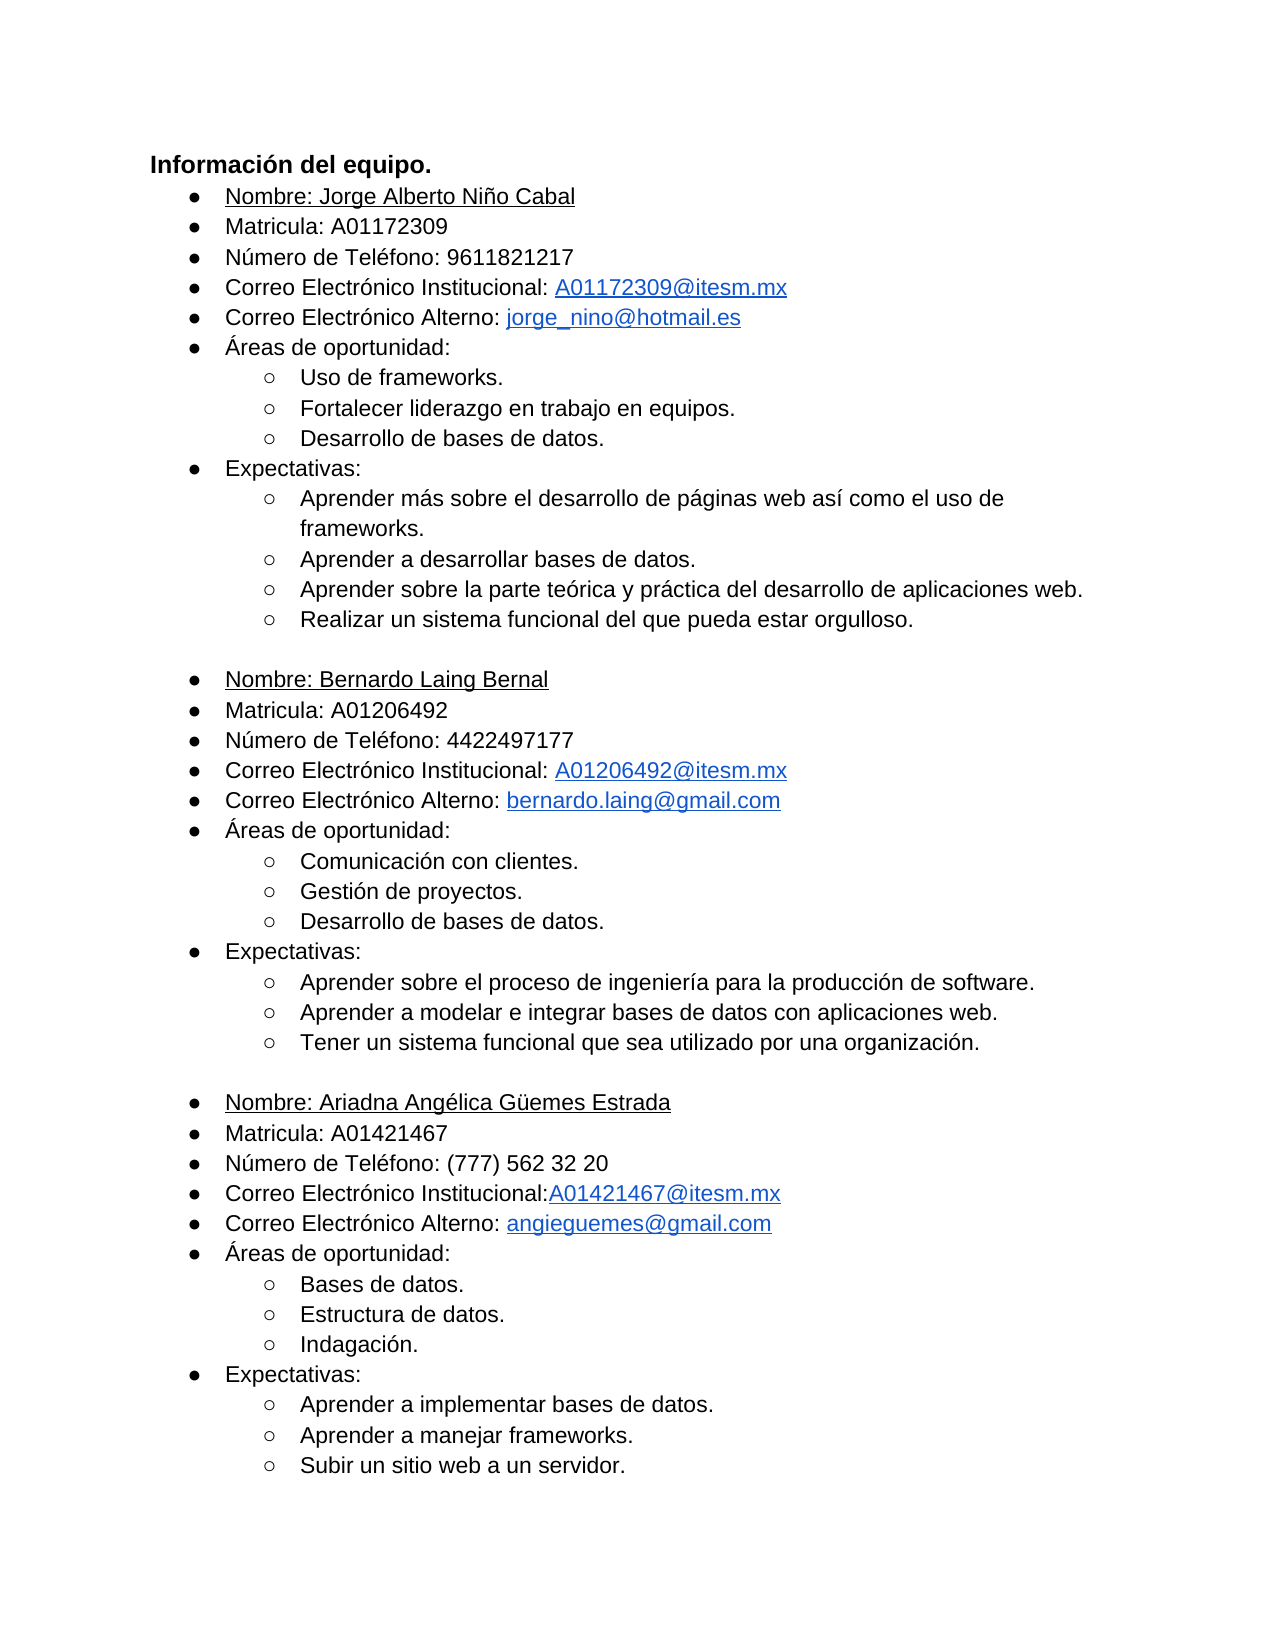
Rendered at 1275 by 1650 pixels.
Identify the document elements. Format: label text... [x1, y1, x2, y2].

list Realizar un sistema funcional del que pueda estar orgulloso. [262, 606, 1125, 632]
list Aprender a modelar e integrar bases de datos con aplicaciones web. [262, 999, 1125, 1025]
list Aprender sobre la parte teórica y práctica del desarrollo de aplicaciones web. [262, 576, 1125, 602]
list Fortalecer liderazgo en trabajo en equipos. [262, 394, 1125, 421]
list Subir un sitio web a un servidor. [262, 1452, 1125, 1478]
list Nombre: Jorge Alberto Niño Cabal [187, 183, 1125, 209]
list Número de Teléfono: 9611821217 [187, 243, 1125, 270]
list Matricula: A01421467 [187, 1119, 1125, 1146]
list Áreas de oportunidad: [187, 334, 1125, 360]
list Aprender a implementar bases de datos. [262, 1391, 1125, 1418]
list Matricula: A01206492 [187, 697, 1125, 723]
list Estructura de datos. [262, 1301, 1125, 1327]
list Áreas de oportunidad: [187, 1240, 1125, 1267]
text Información del equipo. [150, 150, 1125, 179]
list Expectativas: [187, 1361, 1125, 1387]
list Correo Electrónico Alterno: bernardo.laing@gmail.com [187, 787, 1125, 813]
list Correo Electrónico Alterno: jorge_nino@hotmail.es [187, 304, 1125, 330]
list Correo Electrónico Alterno: angieguemes@gmail.com [187, 1210, 1125, 1236]
list Número de Teléfono: 4422497177 [187, 727, 1125, 753]
list Nombre: Bernardo Laing Bernal [187, 666, 1125, 693]
list Correo Electrónico Institucional: A01206492@itesm.mx [187, 757, 1125, 783]
list Aprender a manejar frameworks. [262, 1422, 1125, 1448]
list Número de Teléfono: (777) 562 32 20 [187, 1150, 1125, 1176]
list Expectativas: [187, 938, 1125, 964]
list Correo Electrónico Institucional: A01172309@itesm.mx [187, 274, 1125, 300]
list Desarrollo de bases de datos. [262, 908, 1125, 934]
list Nombre: Ariadna Angélica Güemes Estrada [187, 1089, 1125, 1116]
list Indagación. [262, 1331, 1125, 1357]
list Correo Electrónico Institucional:A01421467@itesm.mx [187, 1180, 1125, 1206]
list Bases de datos. [262, 1271, 1125, 1297]
list Gestión de proyectos. [262, 878, 1125, 904]
list Uso de frameworks. [262, 364, 1125, 391]
list Comunicación con clientes. [262, 848, 1125, 874]
list Aprender más sobre el desarrollo de páginas web así como el uso de frameworks. [262, 485, 1125, 542]
list Matricula: A01172309 [187, 213, 1125, 239]
list Expectativas: [187, 455, 1125, 481]
list Aprender sobre el proceso de ingeniería para la producción de software. [262, 968, 1125, 995]
list Desarrollo de bases de datos. [262, 425, 1125, 451]
list Áreas de oportunidad: [187, 817, 1125, 844]
list Aprender a desarrollar bases de datos. [262, 546, 1125, 572]
list Tener un sistema funcional que sea utilizado por una organización. [262, 1029, 1125, 1055]
